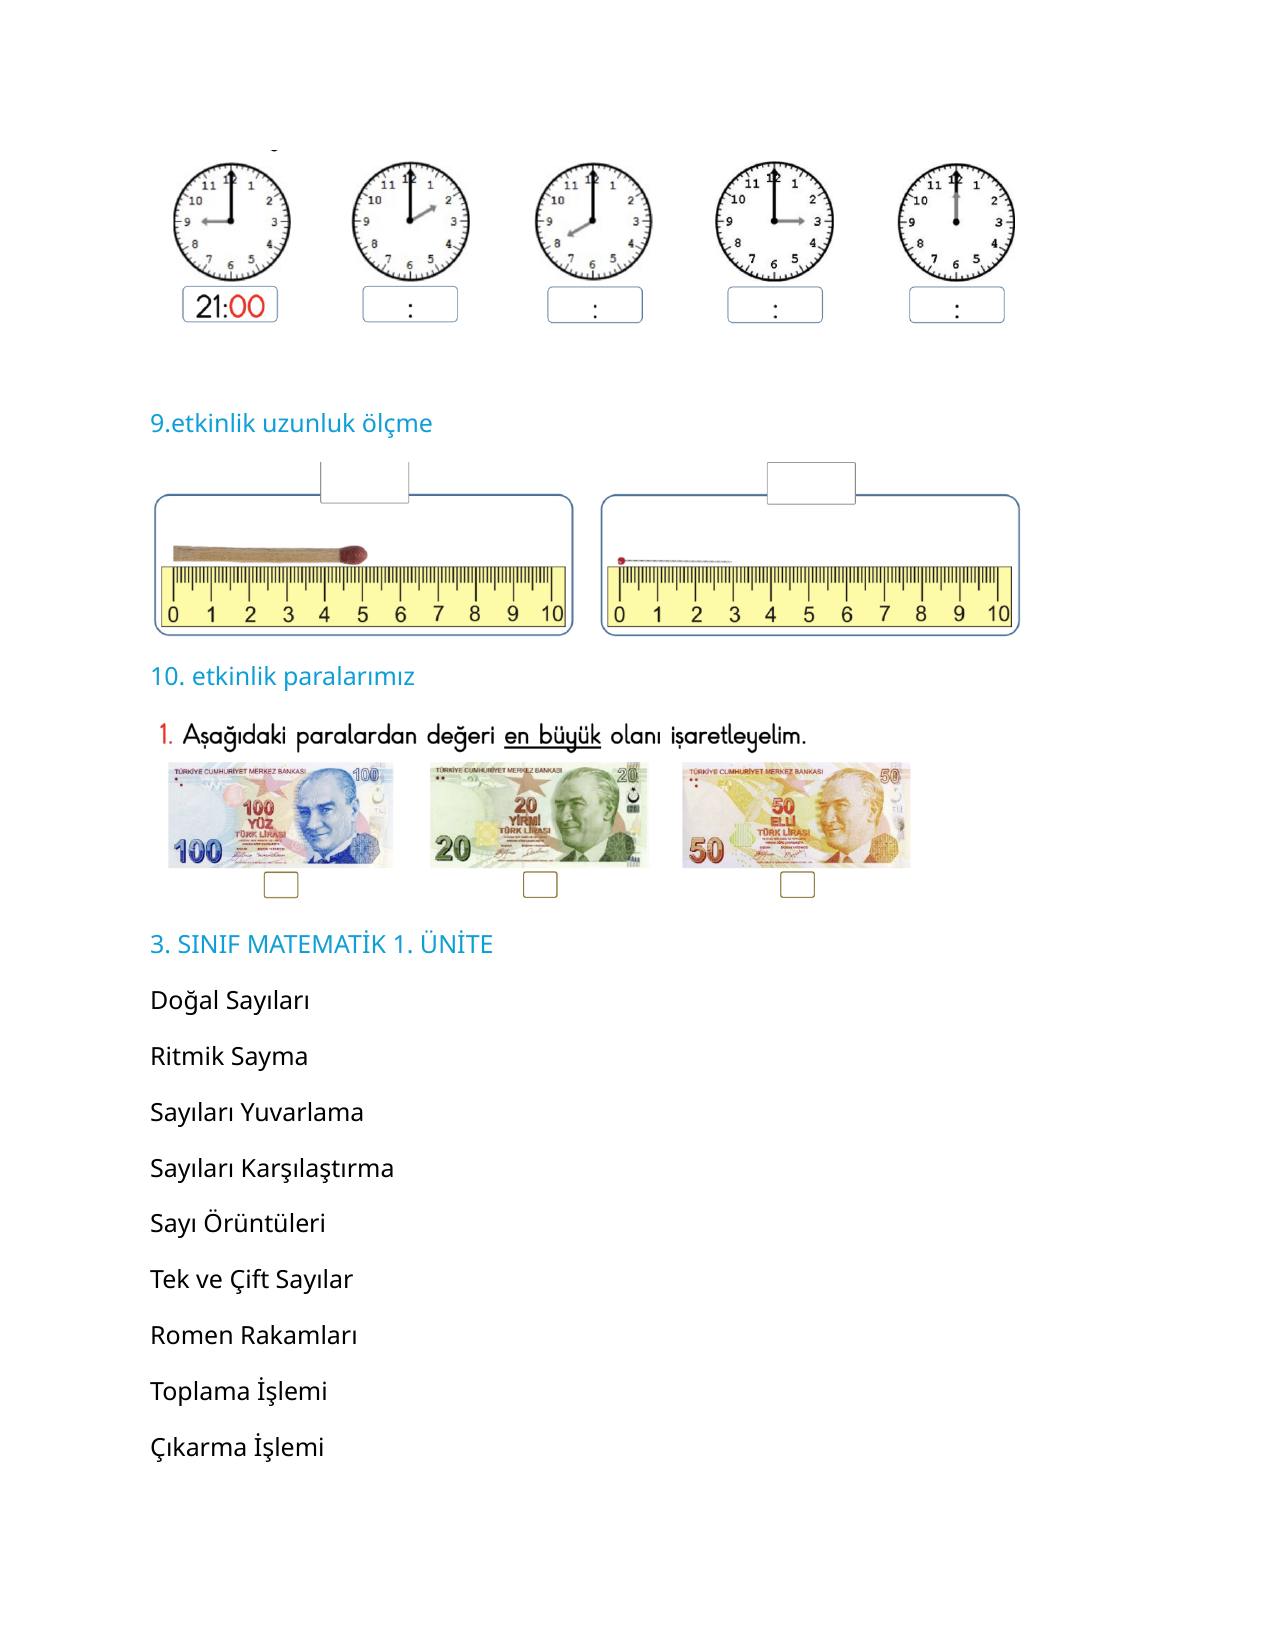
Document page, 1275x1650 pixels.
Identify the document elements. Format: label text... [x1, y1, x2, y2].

text Sayıları Yuvarlama [150, 1094, 1125, 1128]
text Ritmik Sayma [150, 1038, 1125, 1073]
text 3. SINIF MATEMATİK 1. ÜNİTE [150, 927, 1125, 961]
text Sayıları Karşılaştırma [150, 1150, 1125, 1184]
picture [150, 150, 1033, 329]
text Tek ve Çift Sayılar [150, 1262, 1125, 1296]
text Çıkarma İşlemi [150, 1429, 1125, 1463]
text Sayı Örüntüleri [150, 1206, 1125, 1240]
text Toplama İşlemi [150, 1373, 1125, 1408]
text Romen Rakamları [150, 1318, 1125, 1352]
text 10. etkinlik paralarımız [150, 658, 1125, 692]
text Doğal Sayıları [150, 983, 1125, 1017]
text 9.etkinlik uzunluk ölçme [150, 406, 1125, 440]
picture [150, 462, 1026, 637]
picture [150, 714, 926, 906]
